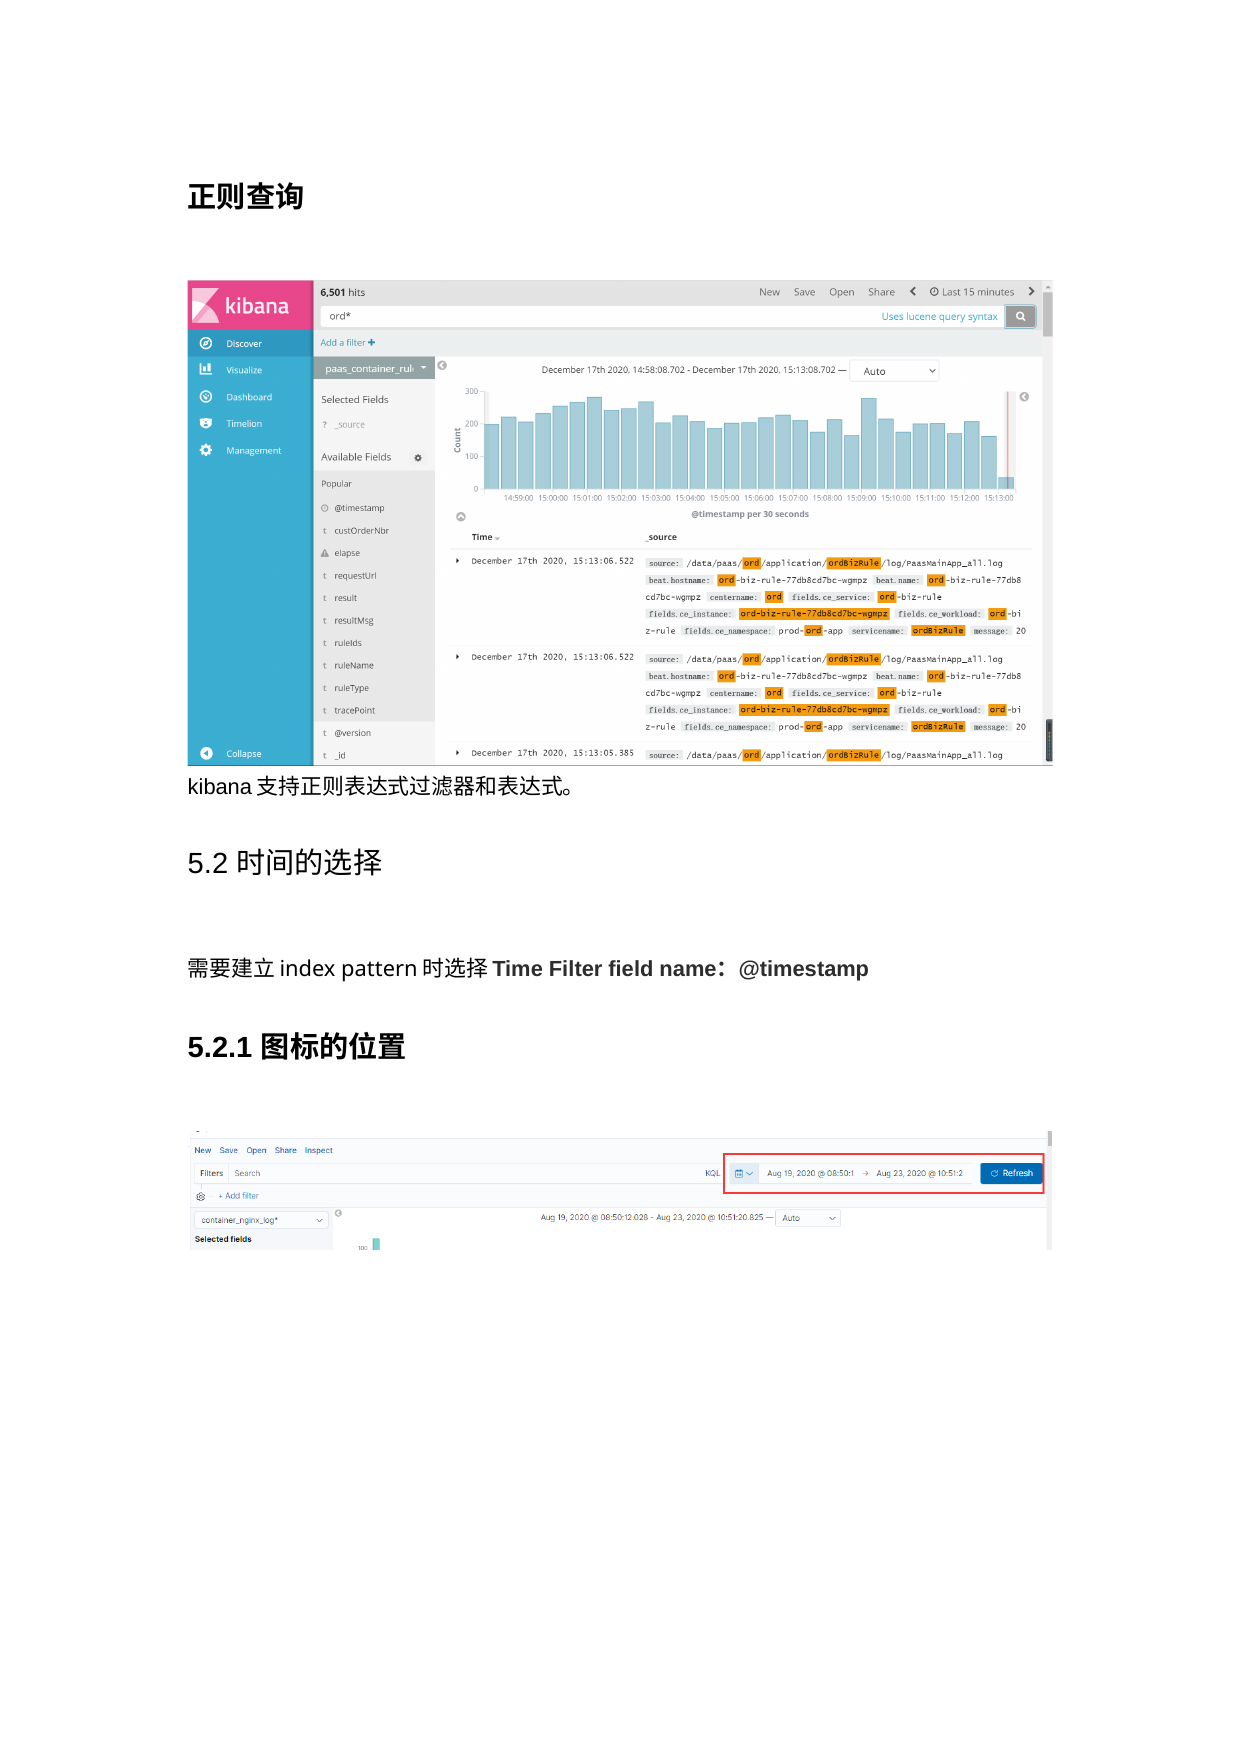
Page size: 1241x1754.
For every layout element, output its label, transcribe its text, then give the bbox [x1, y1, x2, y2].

picture [187, 1131, 1052, 1250]
text 需要建立index pattern时选择Time Filter field name：@timestamp [738, 951, 1053, 983]
text 需要建立index pattern时选择Time Filter field name：@timestamp [187, 951, 716, 983]
text kibana支持正则表达式过滤器和表达式。 [187, 768, 1053, 801]
subtitle 正则查询 [187, 162, 1053, 227]
picture [187, 280, 1053, 766]
subtitle 5.2.1 图标的位置 [187, 1012, 1053, 1077]
subtitle 5.2 时间的选择 [187, 828, 1053, 893]
